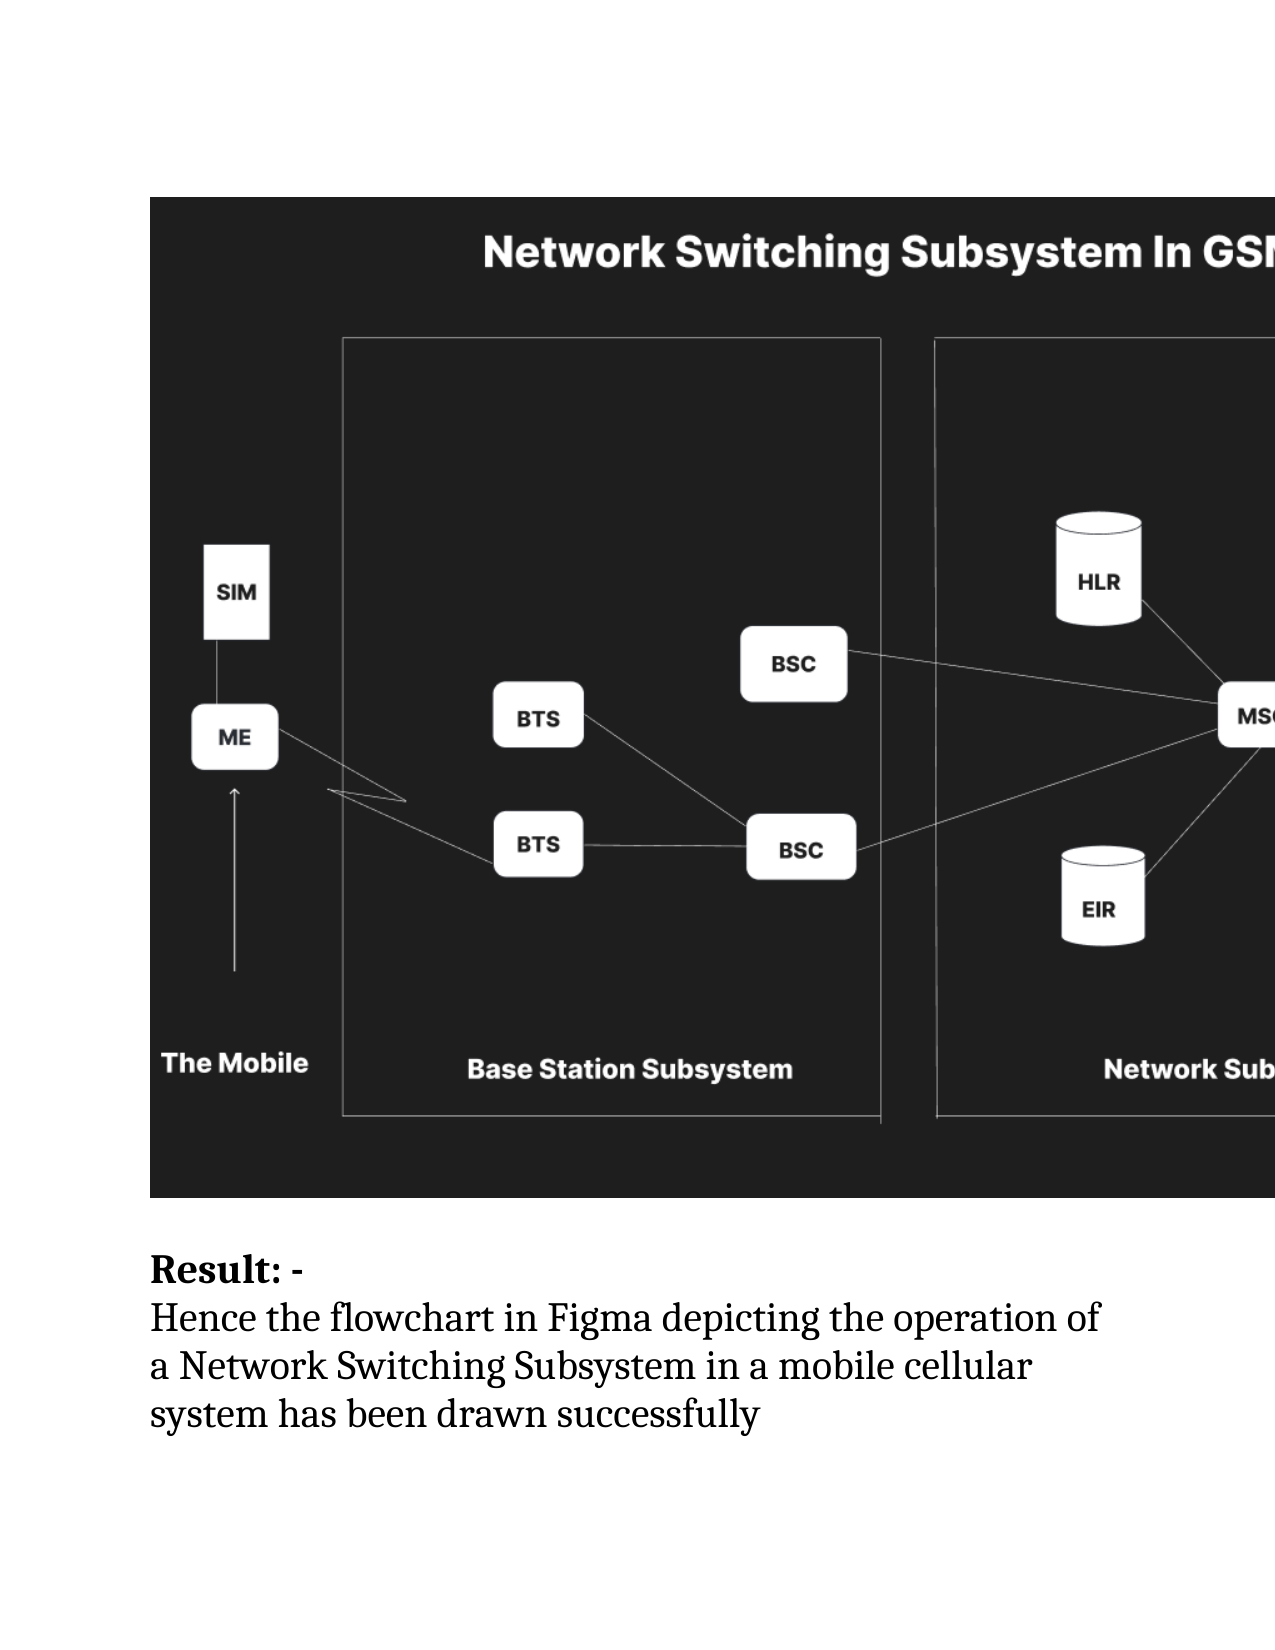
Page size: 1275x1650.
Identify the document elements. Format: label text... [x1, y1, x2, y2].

picture [150, 197, 1275, 1198]
text Result: - [150, 1246, 1125, 1294]
text Hence the flowchart in Figma depicting the operation of a Network Switching Subsystem in a mobile cellular system has been drawn successfully [150, 1294, 1125, 1438]
